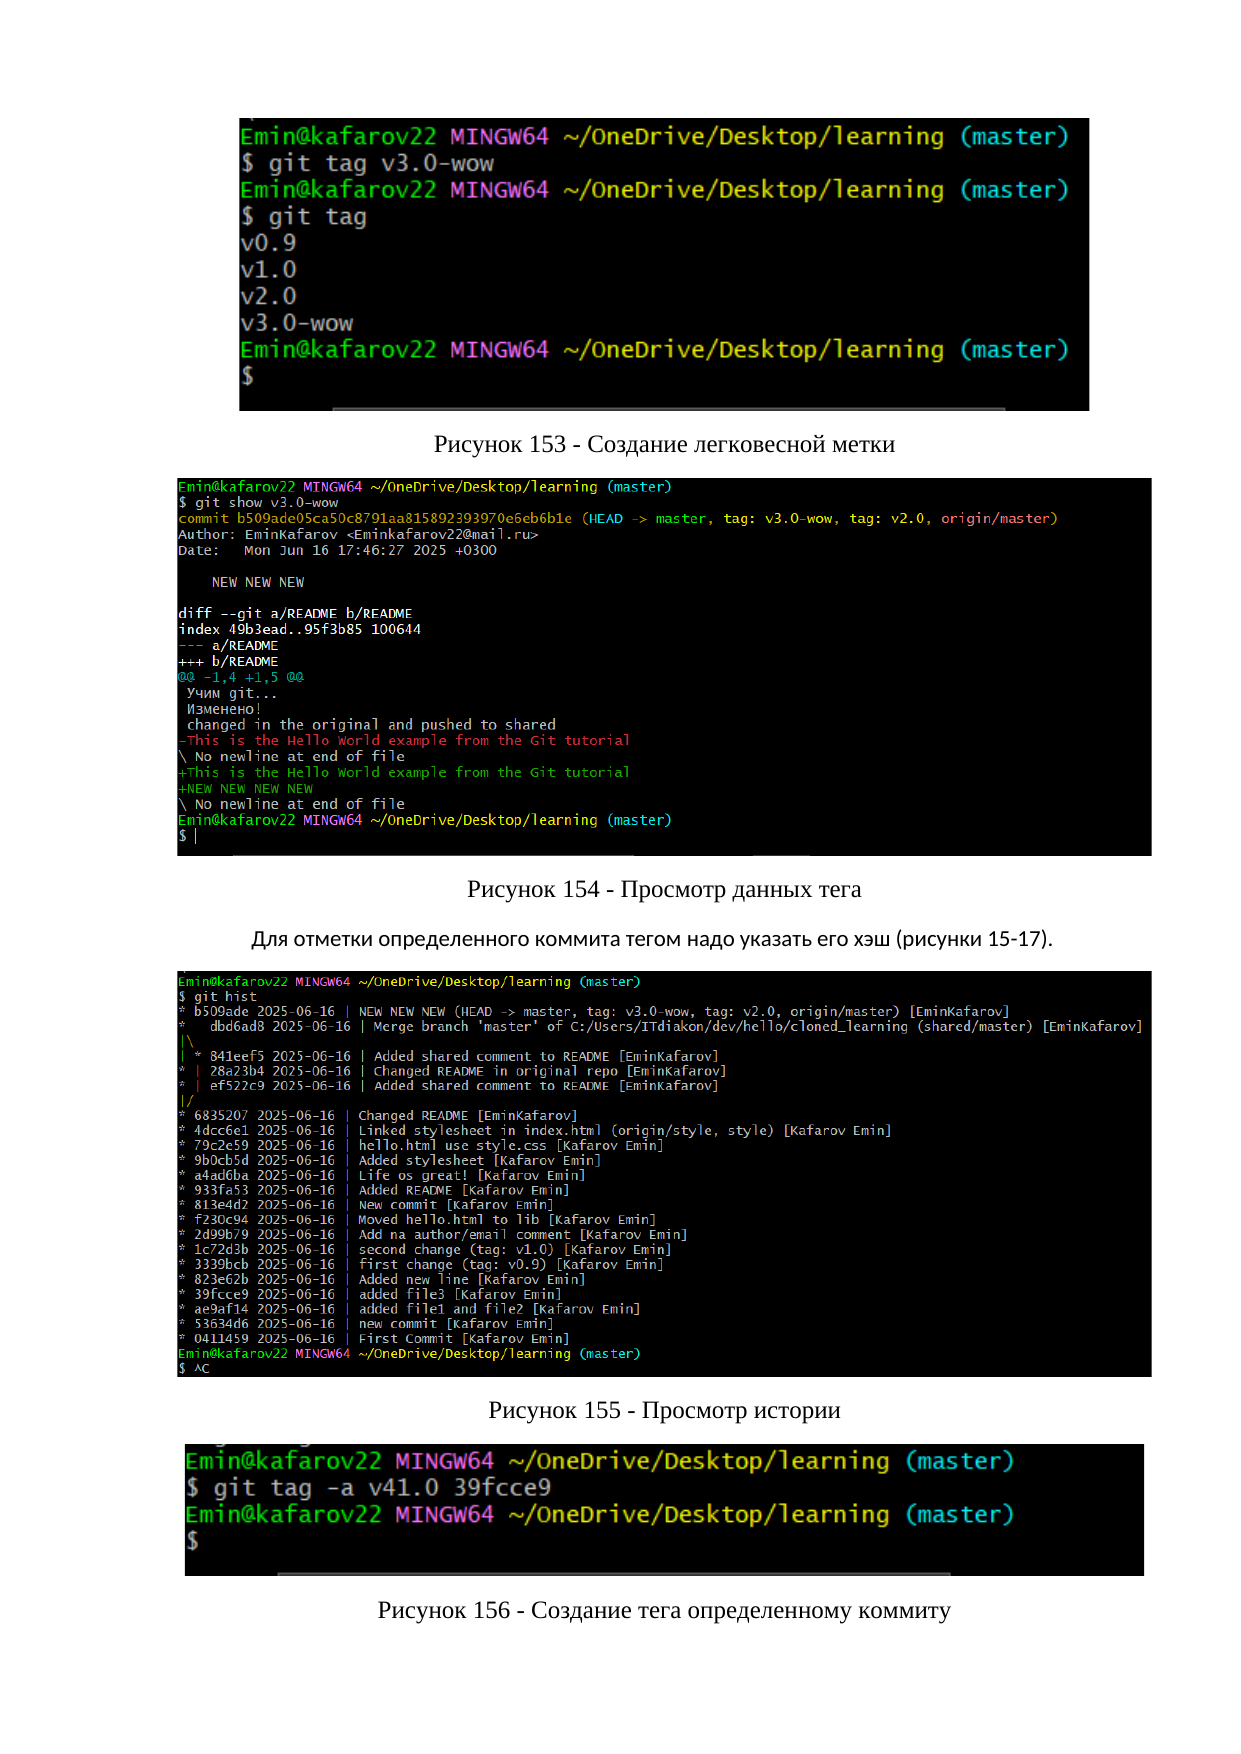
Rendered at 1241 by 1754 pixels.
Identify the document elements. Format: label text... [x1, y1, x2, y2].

text Рисунок 154 - Просмотр данных тега [177, 874, 1152, 903]
text Рисунок 156 - Создание тега определенному коммиту [177, 1595, 1152, 1623]
picture [177, 971, 1152, 1377]
text Для отметки определенного коммита тегом надо указать его хэш (рисунки 15-17). [177, 924, 1152, 952]
picture [239, 118, 1090, 411]
text Рисунок 155 - Просмотр истории [177, 1395, 1152, 1424]
picture [177, 478, 1152, 856]
text Рисунок 153 - Создание легковесной метки [177, 429, 1152, 458]
picture [184, 1444, 1145, 1576]
